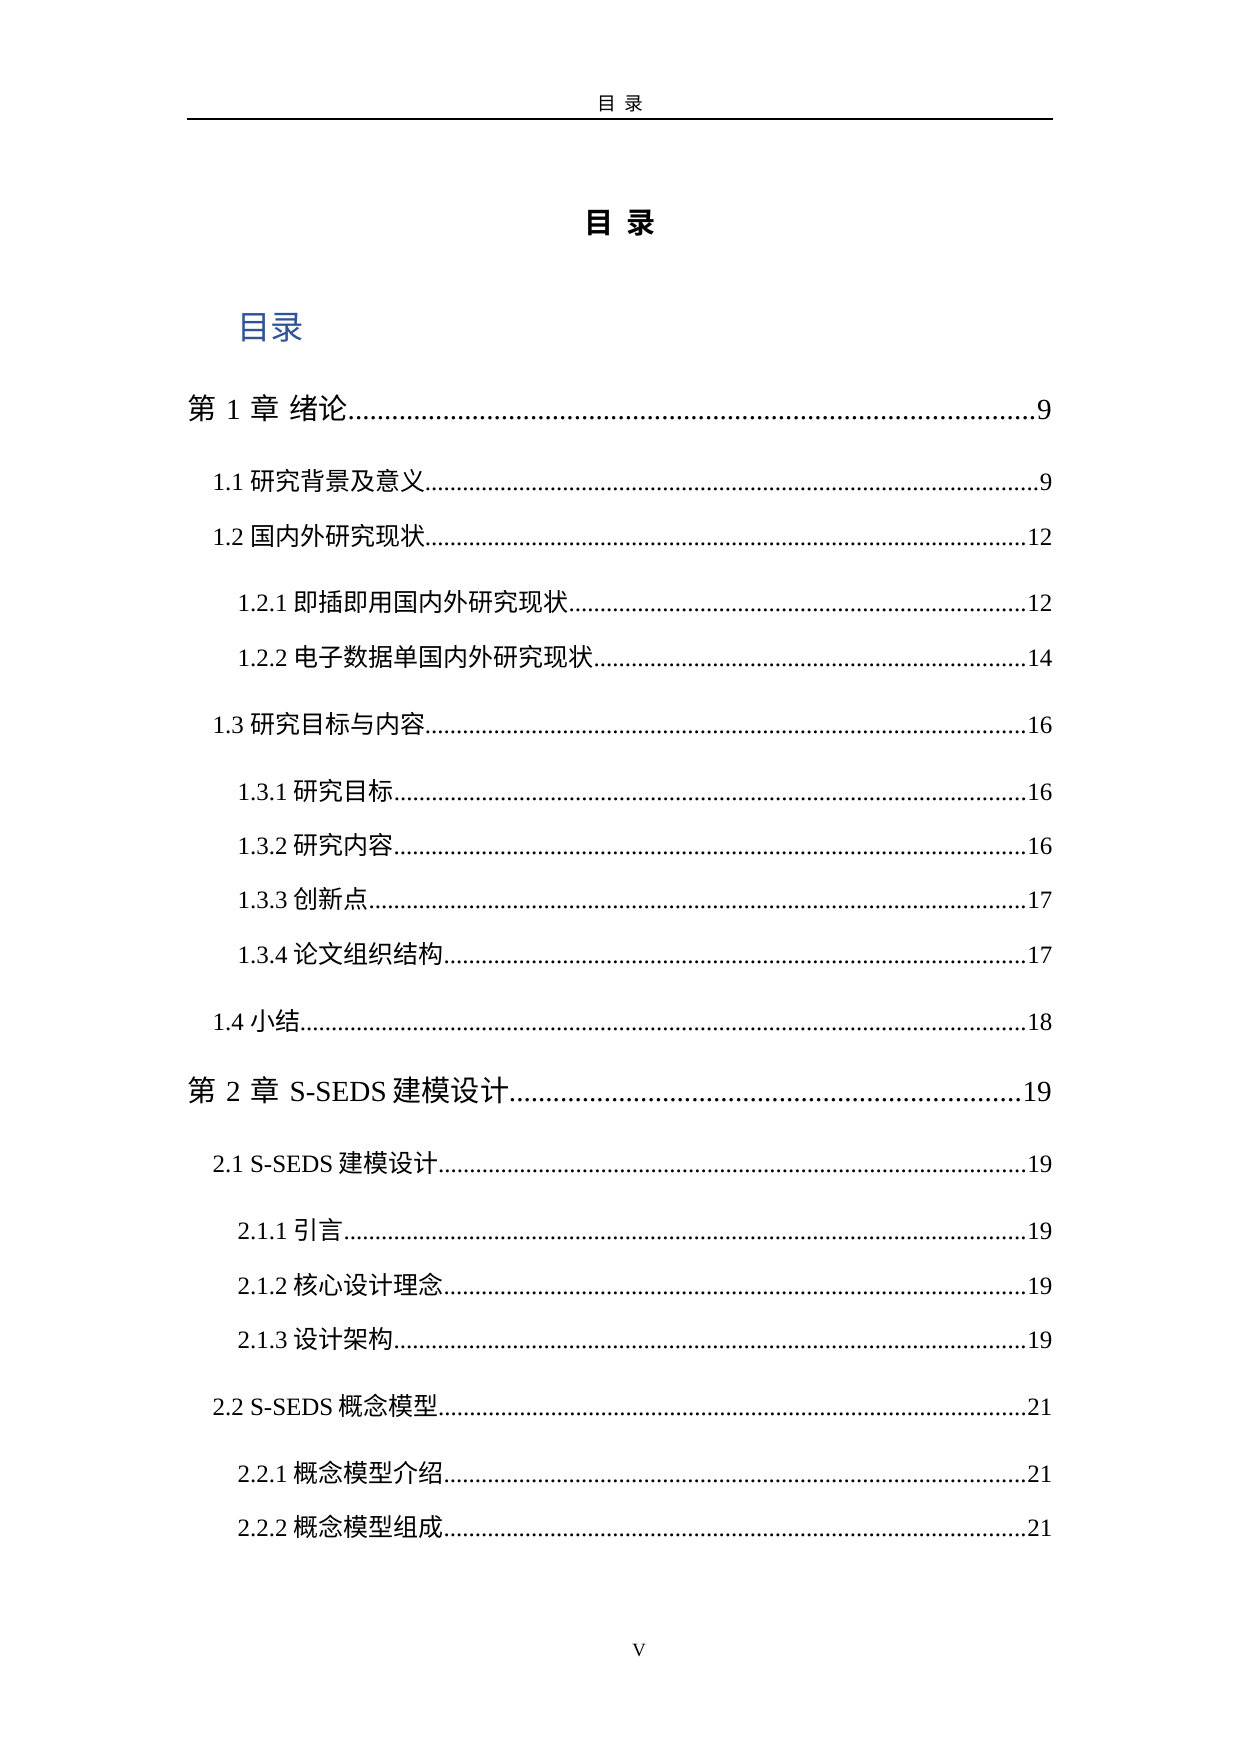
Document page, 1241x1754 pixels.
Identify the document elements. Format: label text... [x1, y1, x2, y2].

text 目 录 [187, 200, 1053, 242]
